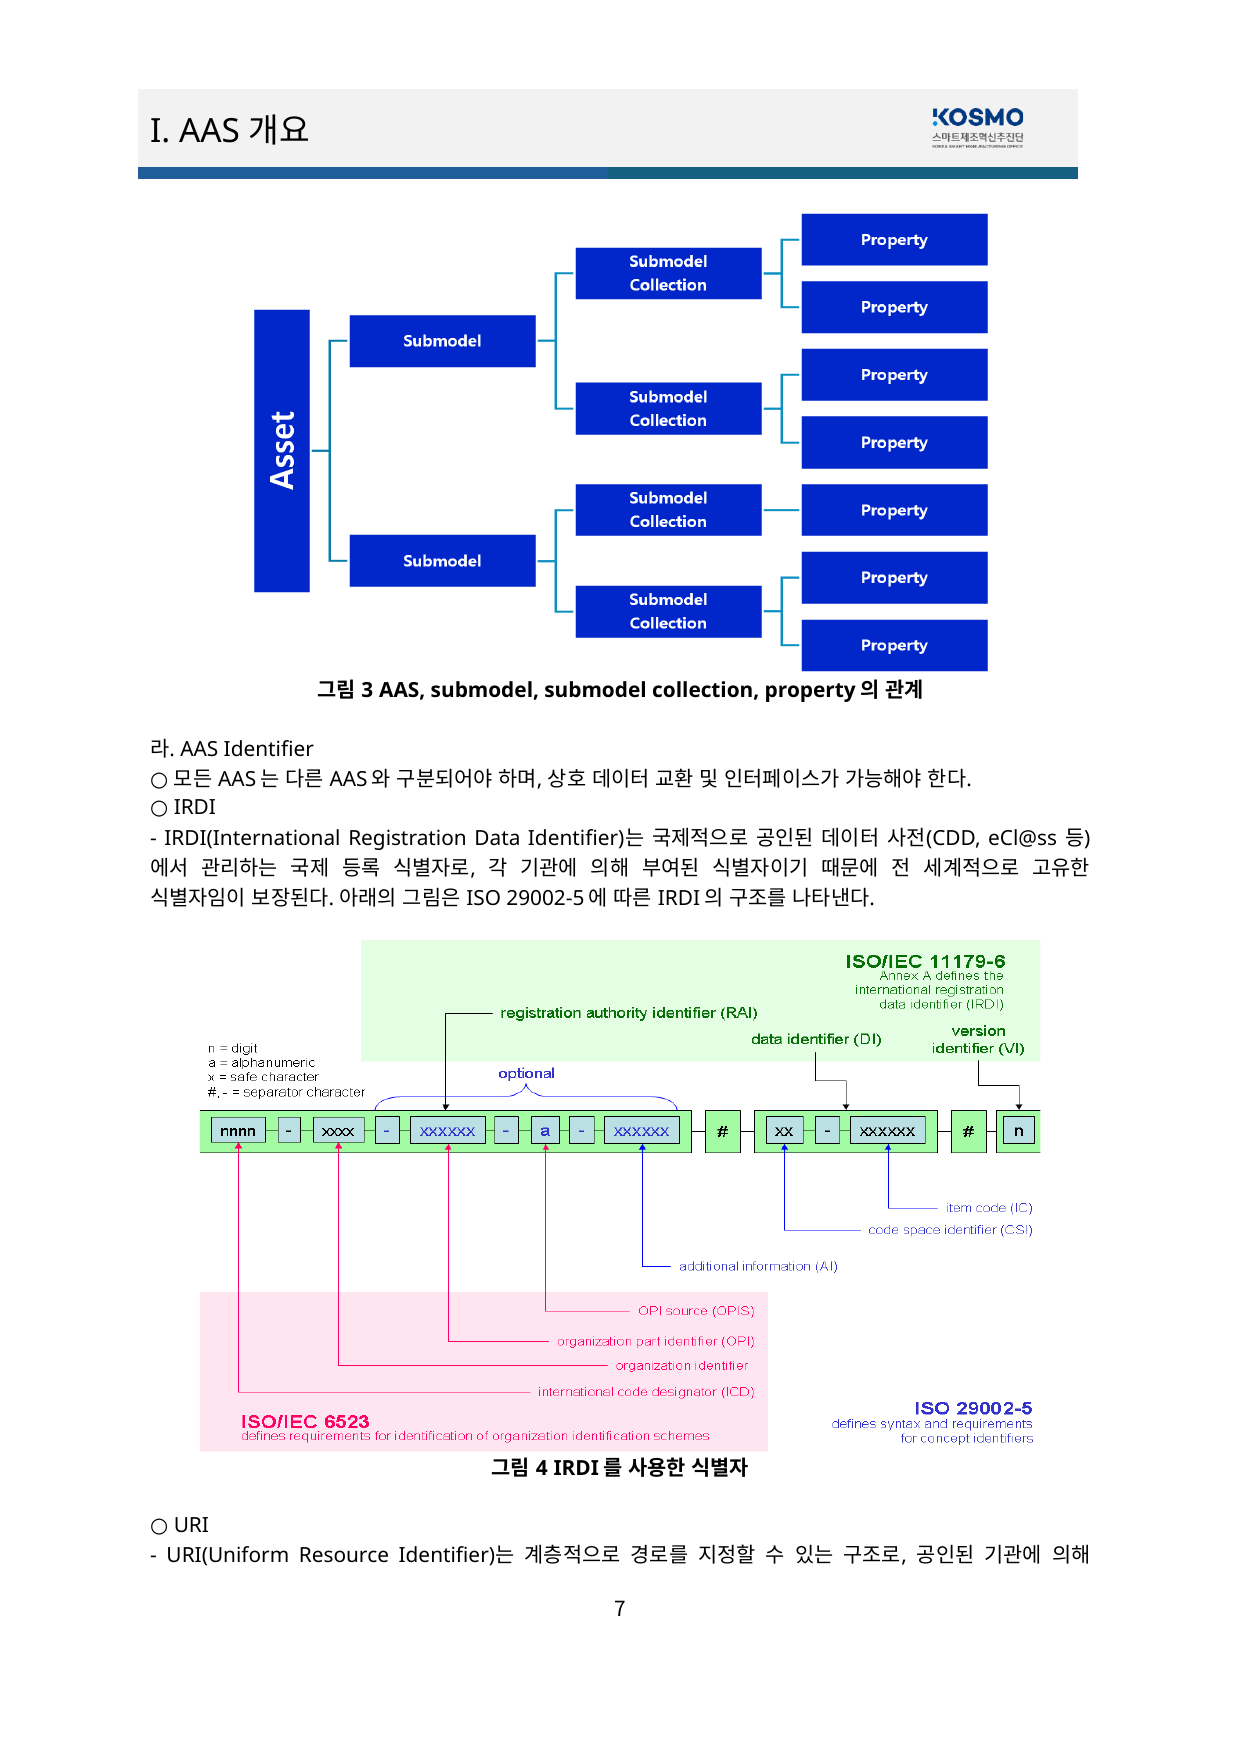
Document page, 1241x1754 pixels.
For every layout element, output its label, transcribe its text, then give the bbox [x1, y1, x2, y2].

text 그림 4 IRDI를 사용한 식별자 [150, 1451, 1090, 1482]
text ○ 모든 AAS는 다른 AAS와 구분되어야 하며, 상호 데이터 교환 및 인터페이스가 가능해야 한다. [150, 762, 1090, 792]
text ○ IRDI - IRDI(International Registration Data Identifier)는 국제적으로 공인된 데이터 사전(CDD, eCl@ss 등)에서 관리하는 국제 등록 식별자로, 각 기관에 의해 부여된 식별자이기 때문에 전 세계적으로 고유한 식별자임이 보장된다. 아래의 그림은 ISO 29002-5에 따른 IRDI의 구조를 나타낸다. [150, 792, 1090, 912]
text 라. AAS Identifier [150, 732, 1090, 762]
picture [199, 940, 1041, 1452]
text 그림 3 AAS, submodel, submodel collection, property의 관계 [150, 673, 1090, 703]
picture [932, 108, 1024, 148]
picture [251, 207, 990, 674]
